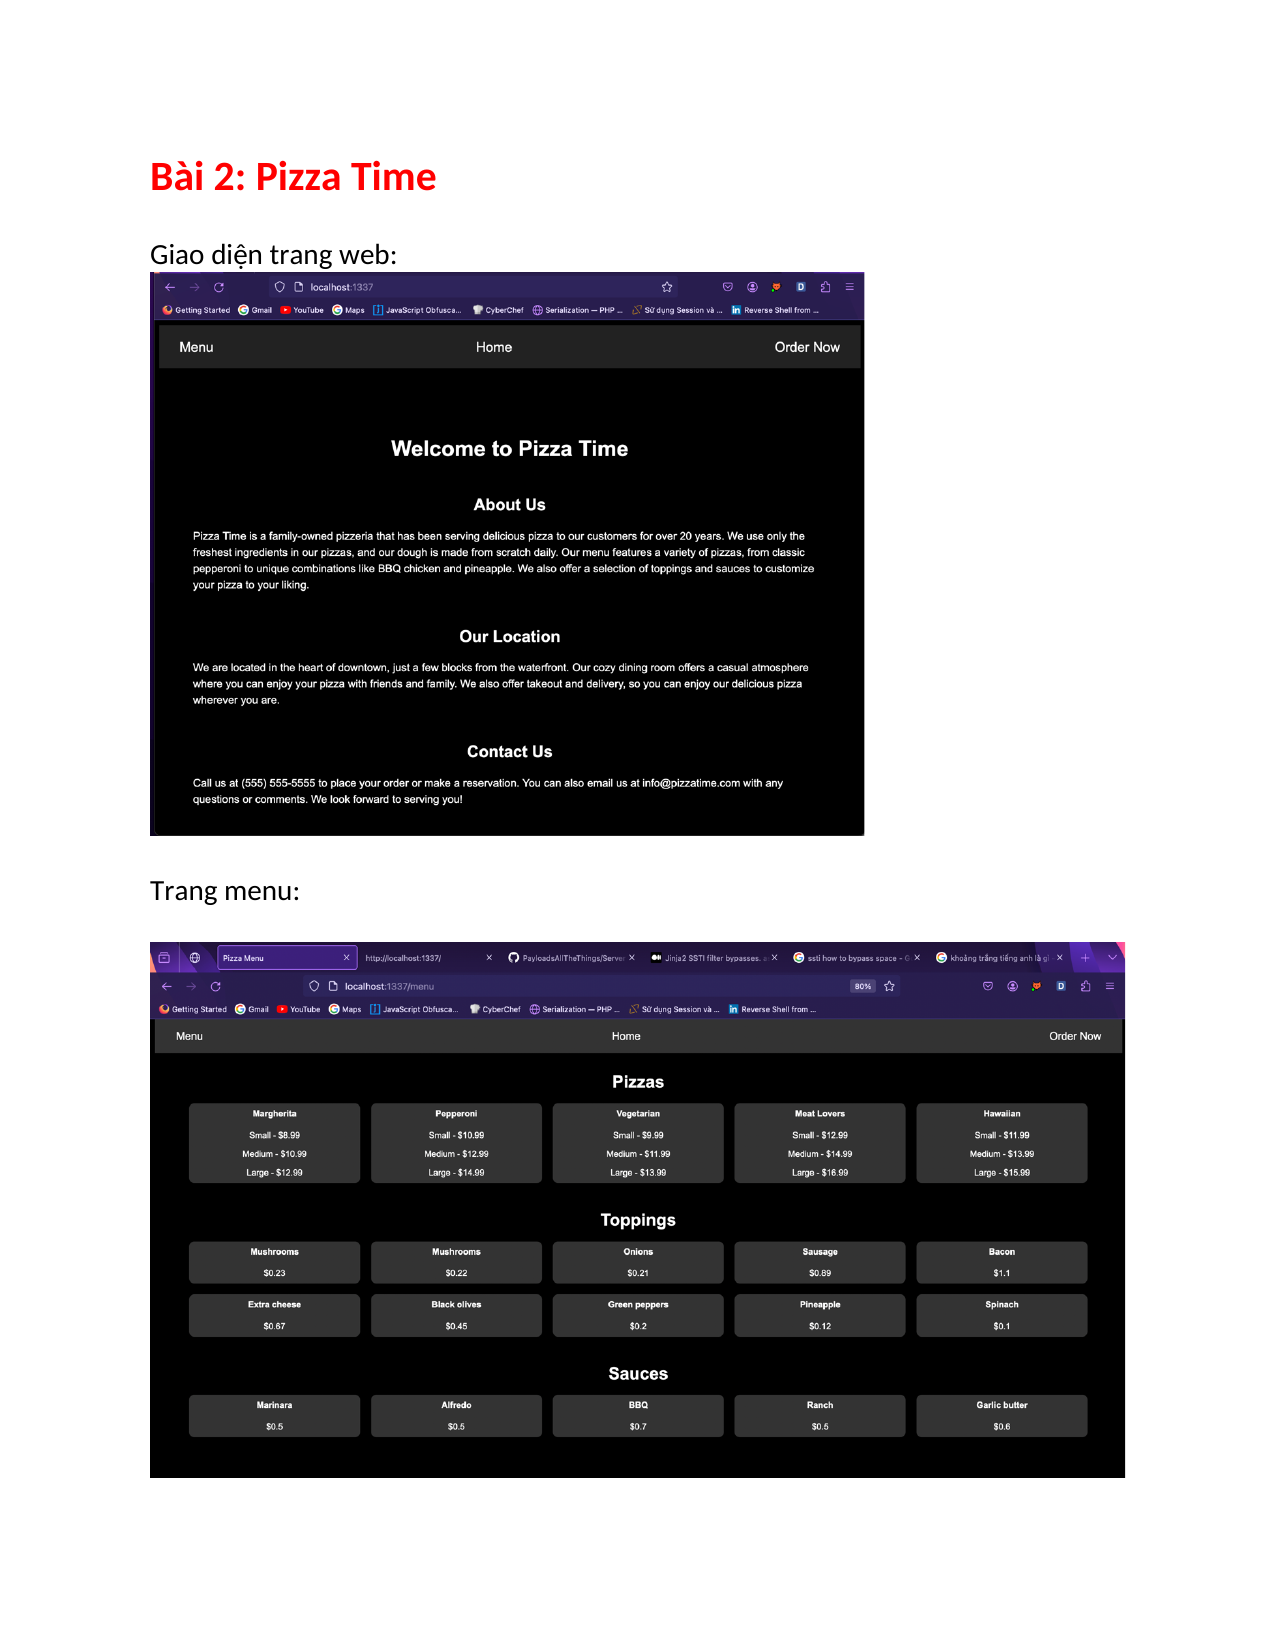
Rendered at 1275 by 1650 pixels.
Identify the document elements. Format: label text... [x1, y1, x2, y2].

picture [150, 942, 1125, 1478]
text Trang menu: [150, 872, 1125, 907]
text Giao diện trang web: [150, 236, 1125, 272]
picture [150, 272, 865, 836]
text Bài 2: Pizza Time [150, 150, 1125, 201]
